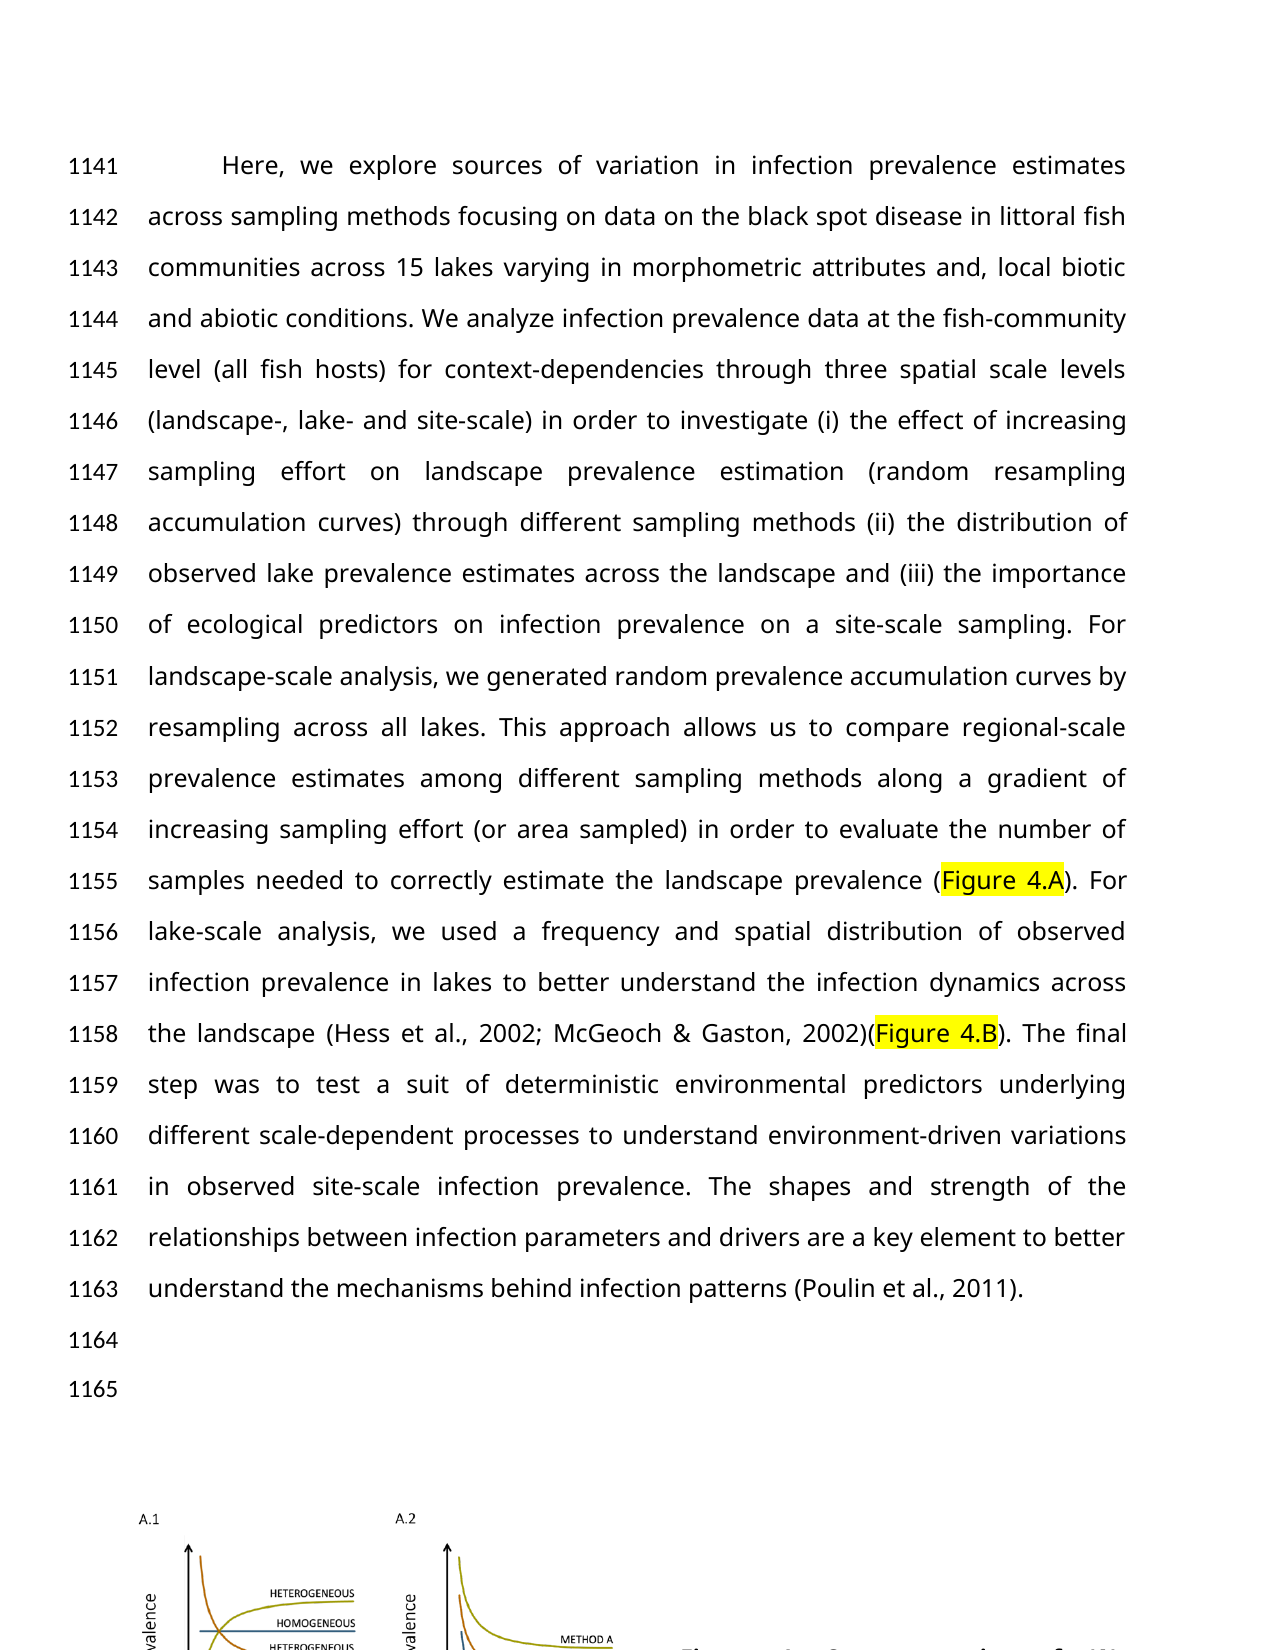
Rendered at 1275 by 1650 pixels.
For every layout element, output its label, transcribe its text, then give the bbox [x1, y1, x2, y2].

text Here, we explore sources of variation in infection prevalence estimates across sampling methods focusing on data on the black spot disease in littoral fish communities across 15 lakes varying in morphometric attributes and, local biotic and abiotic conditions. We analyze infection prevalence data at the fish-community level (all fish hosts) for context-dependencies through three spatial scale levels (landscape-, lake- and site-scale) in order to investigate (i) the effect of increasing sampling effort on landscape prevalence estimation (random resampling accumulation curves) through different sampling methods (ii) the distribution of observed lake prevalence estimates across the landscape and (iii) the importance of ecological predictors on infection prevalence on a site-scale sampling. For landscape-scale analysis, we generated random prevalence accumulation curves by resampling across all lakes. This approach allows us to compare regional-scale prevalence estimates among different sampling methods along a gradient of increasing sampling effort (or area sampled) in order to evaluate the number of samples needed to correctly estimate the landscape prevalence (Figure 4.A). For lake-scale analysis, we used a frequency and spatial distribution of observed infection prevalence in lakes to better understand the infection dynamics across the landscape (Hess et al., 2002; McGeoch & Gaston, 2002)(Figure 4.B). The final step was to test a suit of deterministic environmental predictors underlying different scale-dependent processes to understand environment-driven variations in observed site-scale infection prevalence. The shapes and strength of the relationships between infection parameters and drivers are a key element to better understand the mechanisms behind infection patterns (Poulin et al., 2011). [148, 148, 1127, 1305]
picture [126, 1501, 633, 1650]
